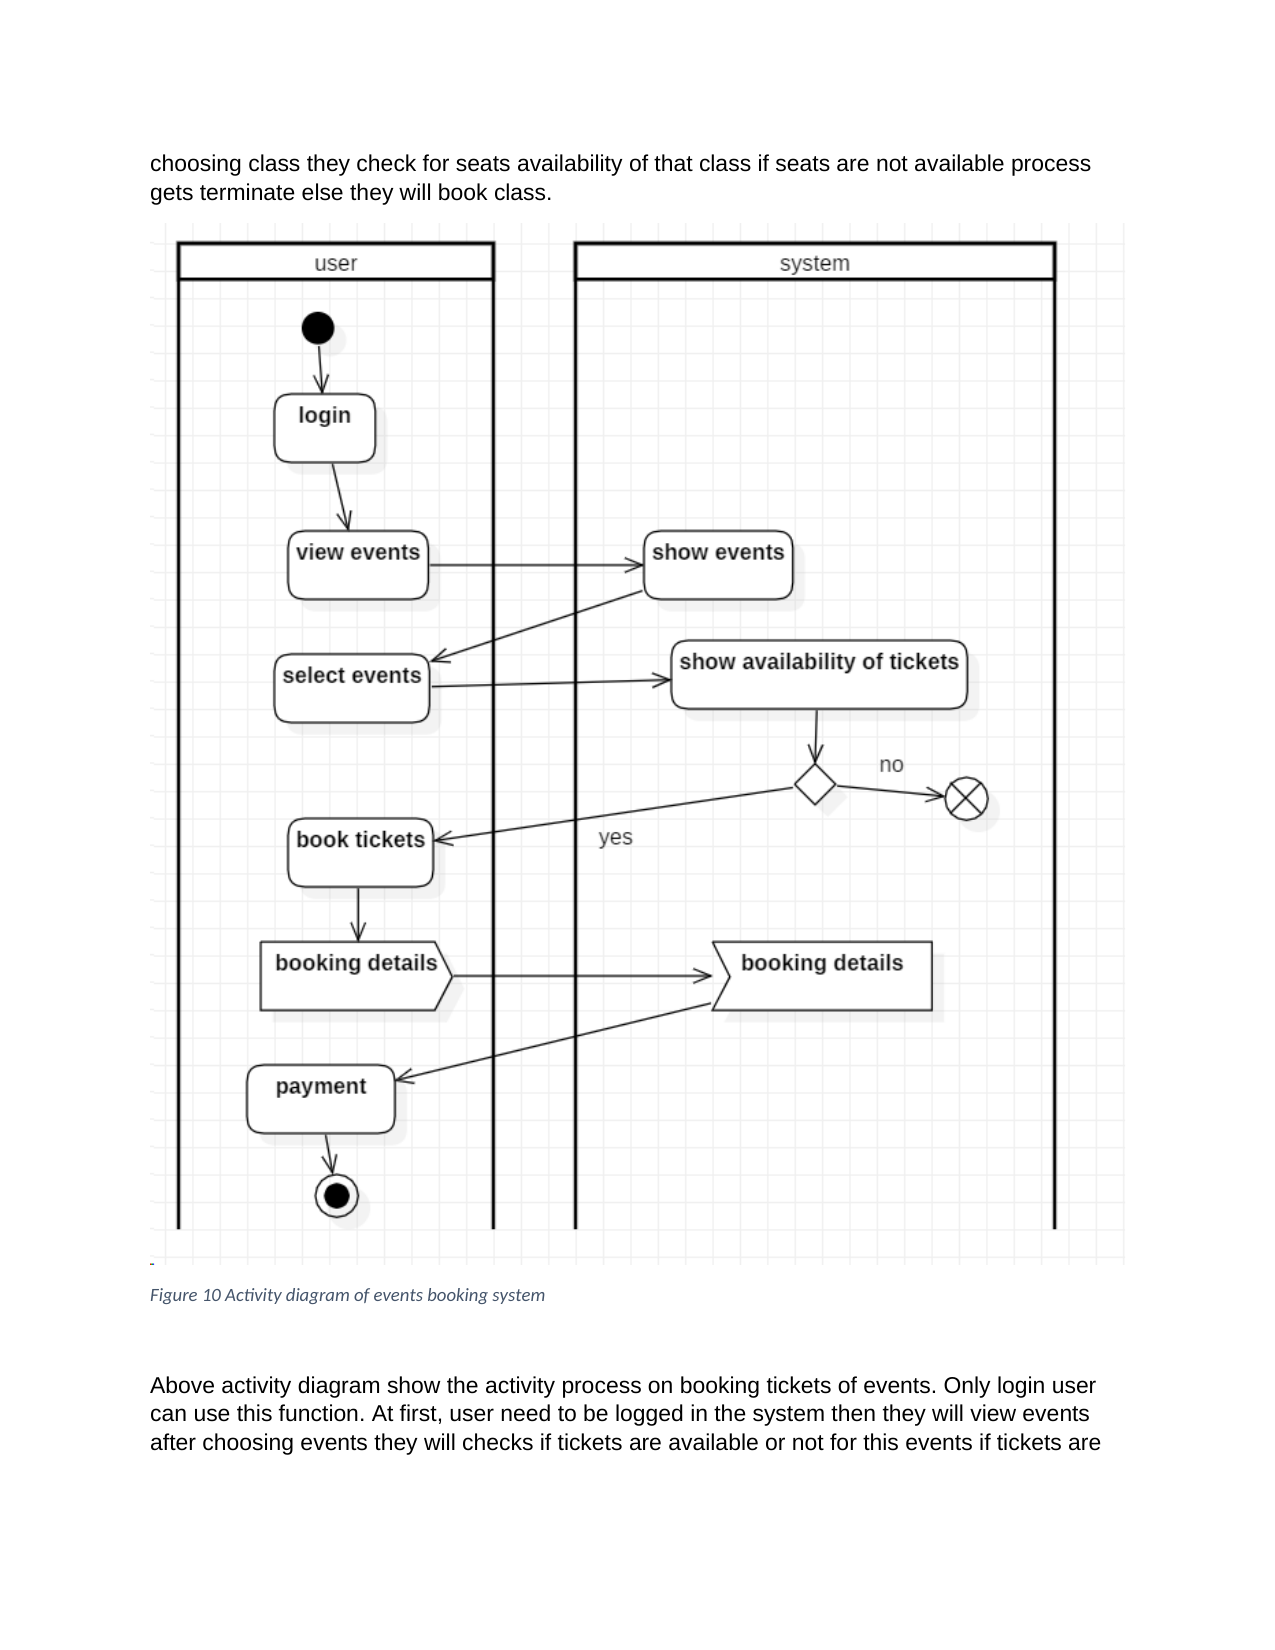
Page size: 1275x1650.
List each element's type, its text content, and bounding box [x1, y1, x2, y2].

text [150, 150, 1125, 205]
picture [150, 223, 1125, 1265]
text Figure 10 Activity diagram of events booking system [150, 1283, 1125, 1306]
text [150, 1372, 1125, 1455]
